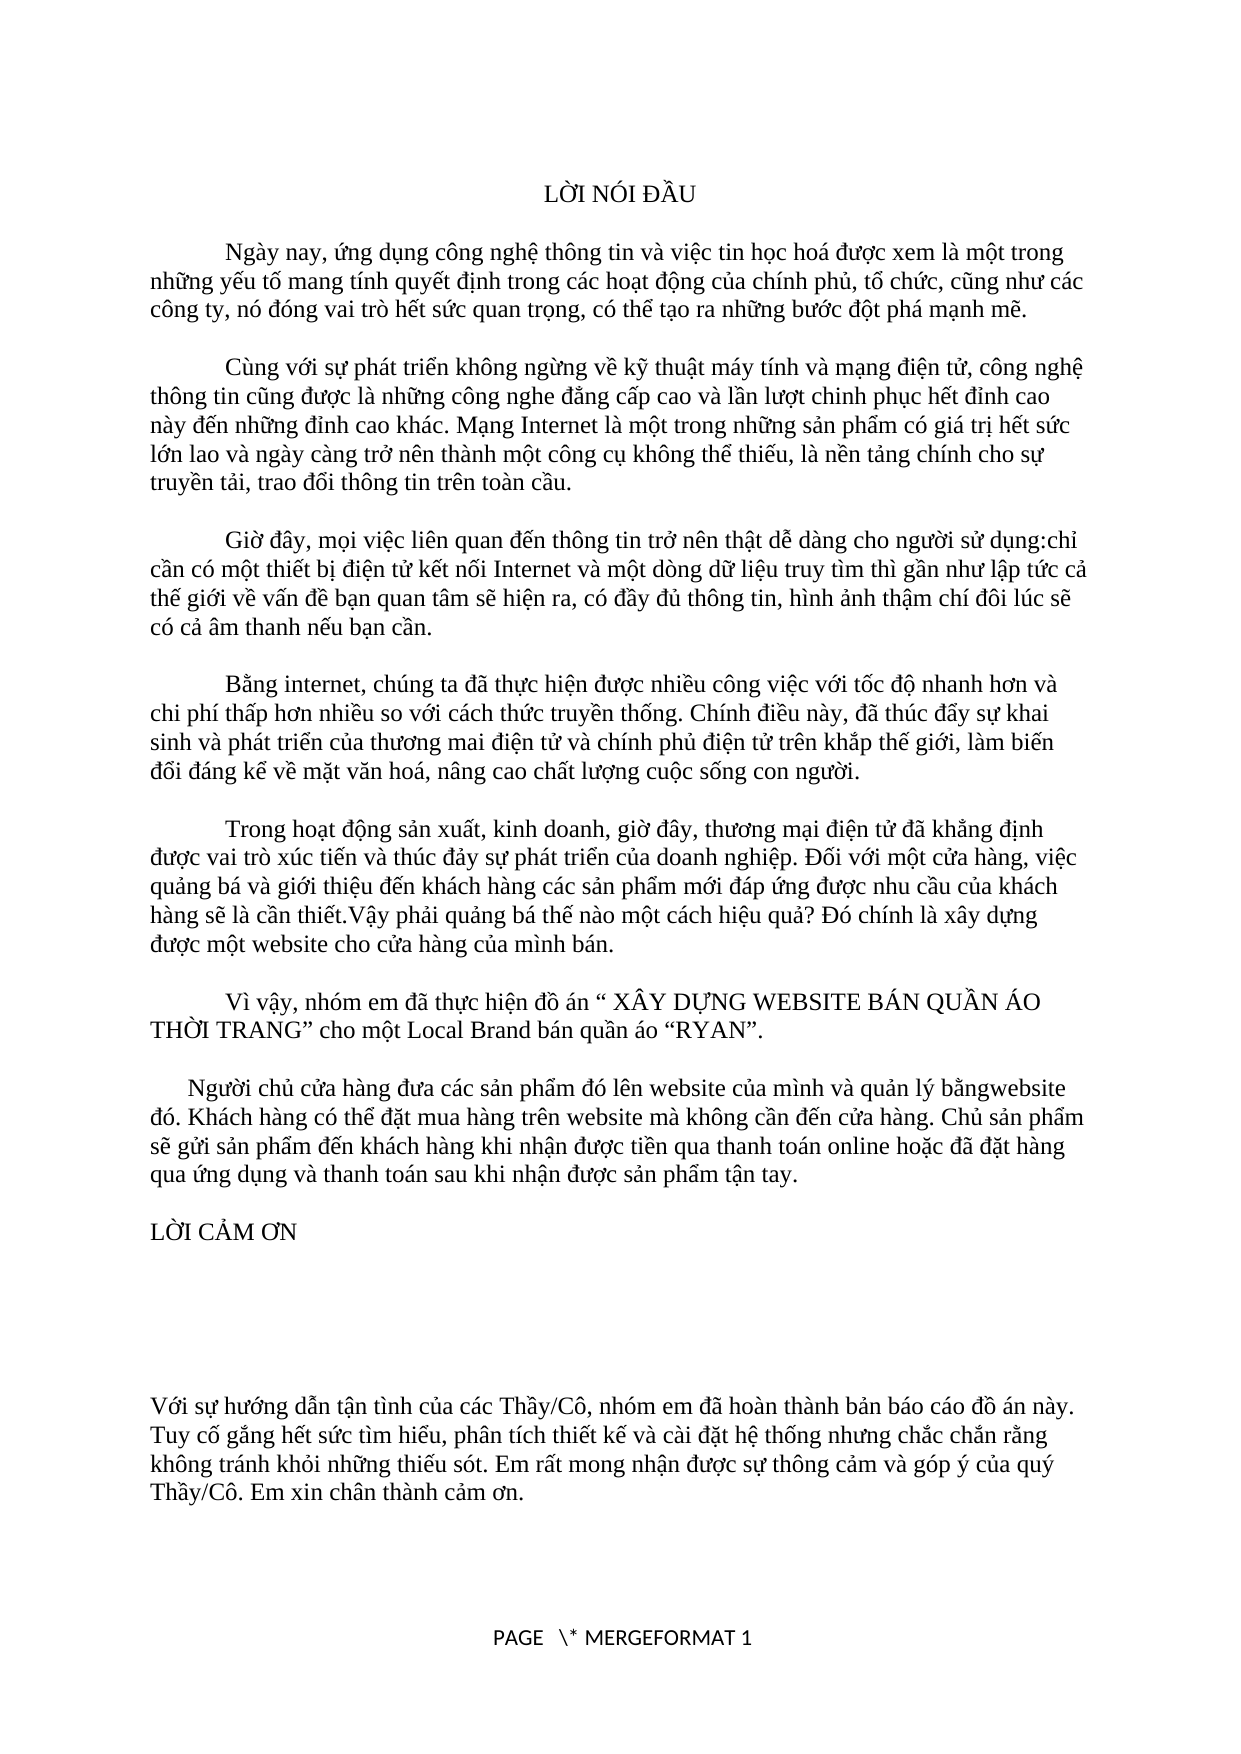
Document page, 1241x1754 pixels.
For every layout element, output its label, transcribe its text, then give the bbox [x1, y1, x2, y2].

text Cùng với sự phát triển không ngừng về kỹ thuật máy tính và mạng điện tử, công nghệ thông tin cũng được là những công nghe đẳng cấp cao và lần lượt chinh phục hết đỉnh cao này đến những đỉnh cao khác. Mạng Internet là một trong những sản phẩm có giá trị hết sức lớn lao và ngày càng trở nên thành một công cụ không thể thiếu, là nền tảng chính cho sự truyền tải, trao đổi thông tin trên toàn cầu. [150, 352, 1090, 496]
text Trong hoạt động sản xuất, kinh doanh, giờ đây, thương mại điện tử đã khẳng định được vai trò xúc tiến và thúc đảy sự phát triển của doanh nghiệp. Đối với một cửa hàng, việc quảng bá và giới thiệu đến khách hàng các sản phẩm mới đáp ứng được nhu cầu của khách hàng sẽ là cần thiết.Vậy phải quảng bá thế nào một cách hiệu quả? Đó chính là xây dựng được một website cho cửa hàng của mình bán. [150, 814, 1090, 957]
text Bằng internet, chúng ta đã thực hiện được nhiều công việc với tốc độ nhanh hơn và chi phí thấp hơn nhiều so với cách thức truyền thống. Chính điều này, đã thúc đẩy sự khai sinh và phát triển của thương mai điện tử và chính phủ điện tử trên khắp thế giới, làm biến đổi đáng kể về mặt văn hoá, nâng cao chất lượng cuộc sống con người. [150, 669, 1090, 784]
text Với sự hướng dẫn tận tình của các Thầy/Cô, nhóm em đã hoàn thành bản báo cáo đồ án này. Tuy cố gắng hết sức tìm hiểu, phân tích thiết kế và cài đặt hệ thống nhưng chắc chắn rằng không tránh khỏi những thiếu sót. Em rất mong nhận được sự thông cảm và góp ý của quý Thầy/Cô. Em xin chân thành cảm ơn. [150, 1391, 1090, 1506]
text LỜI NÓI ĐẦU [150, 179, 1090, 208]
text Người chủ cửa hàng đưa các sản phẩm đó lên website của mình và quản lý bằngwebsite đó. Khách hàng có thể đặt mua hàng trên website mà không cần đến cửa hàng. Chủ sản phẩm sẽ gửi sản phẩm đến khách hàng khi nhận được tiền qua thanh toán online hoặc đã đặt hàng qua ứng dụng và thanh toán sau khi nhận được sản phẩm tận tay. [150, 1073, 1090, 1188]
text LỜI CẢM ƠN [150, 1217, 1090, 1246]
text Giờ đây, mọi việc liên quan đến thông tin trở nên thật dễ dàng cho người sử dụng:chỉ cần có một thiết bị điện tử kết nối Internet và một dòng dữ liệu truy tìm thì gần như lập tức cả thế giới về vấn đề bạn quan tâm sẽ hiện ra, có đầy đủ thông tin, hình ảnh thậm chí đôi lúc sẽ có cả âm thanh nếu bạn cần. [150, 525, 1090, 640]
text Vì vậy, nhóm em đã thực hiện đồ án “ XÂY DỰNG WEBSITE BÁN QUẦN ÁO THỜI TRANG” cho một Local Brand bán quần áo “RYAN”. [150, 987, 1090, 1044]
text Ngày nay, ứng dụng công nghệ thông tin và việc tin học hoá được xem là một trong những yếu tố mang tính quyết định trong các hoạt động của chính phủ, tổ chức, cũng như các công ty, nó đóng vai trò hết sức quan trọng, có thể tạo ra những bước đột phá mạnh mẽ. [150, 237, 1090, 323]
